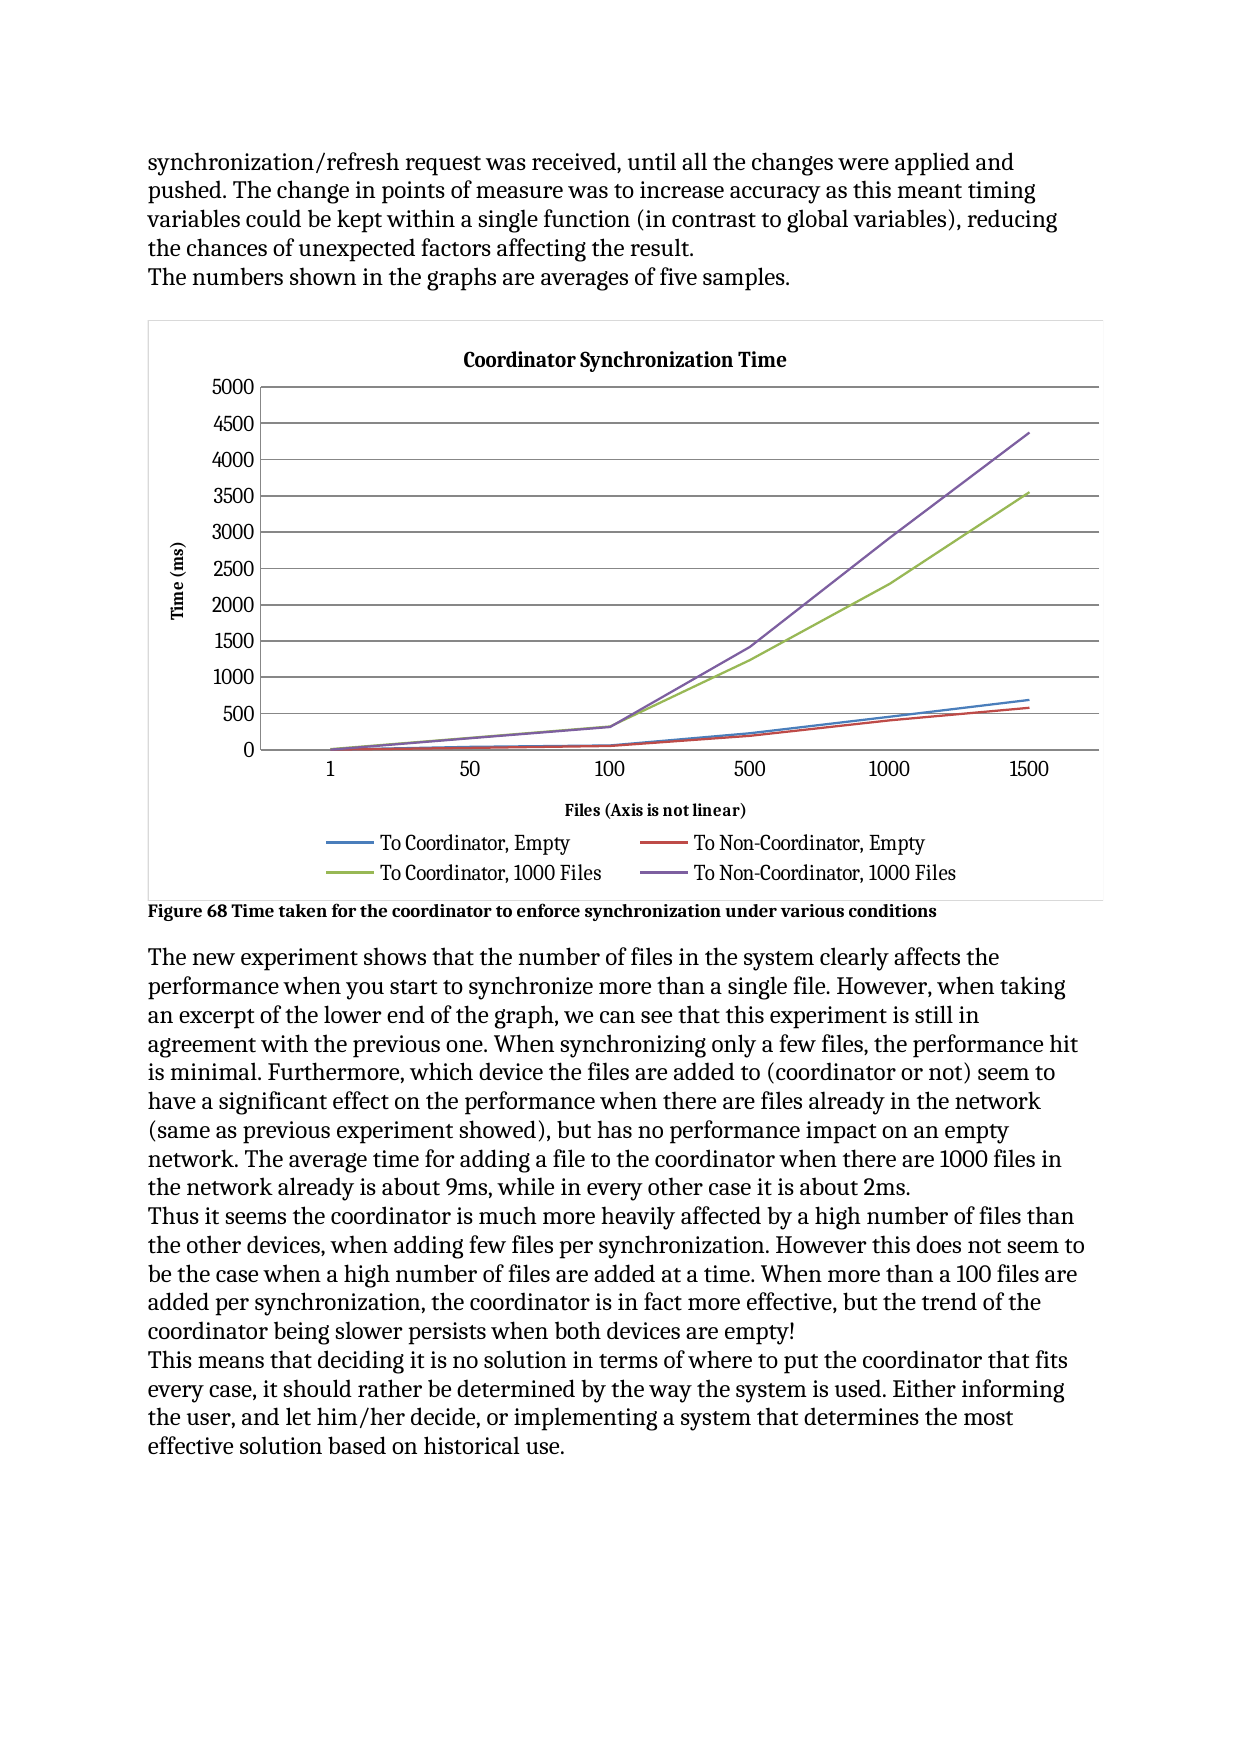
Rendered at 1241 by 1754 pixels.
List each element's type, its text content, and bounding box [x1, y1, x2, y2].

text The numbers shown in the graphs are averages of five samples. [148, 263, 1092, 291]
text Figure 68 Time taken for the coordinator to enforce synchronization under various conditions [148, 901, 1092, 922]
text Thus it seems the coordinator is much more heavily affected by a high number of files than the other devices, when adding few files per synchronization. However this does not seem to be the case when a high number of files are added at a time. When more than a 100 files are added per synchronization, the coordinator is in fact more effective, but the trend of the coordinator being slower persists when both devices are empty! [148, 1202, 1092, 1346]
text This means that deciding it is no solution in terms of where to put the coordinator that fits every case, it should rather be determined by the way the system is used. Either informing the user, and let him/her decide, or implementing a system that determines the most effective solution based on historical use. [148, 1346, 1092, 1461]
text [148, 148, 1092, 263]
text The new experiment shows that the number of files in the system clearly affects the performance when you start to synchronize more than a single file. However, when taking an excerpt of the lower end of the graph, we can see that this experiment is still in agreement with the previous one. When synchronizing only a few files, the performance hit is minimal. Furthermore, which device the files are added to (coordinator or not) seem to have a significant effect on the performance when there are files already in the network (same as previous experiment showed), but has no performance impact on an empty network. The average time for adding a file to the coordinator when there are 1000 files in the network already is about 9ms, while in every other case it is about 2ms. [148, 943, 1092, 1202]
